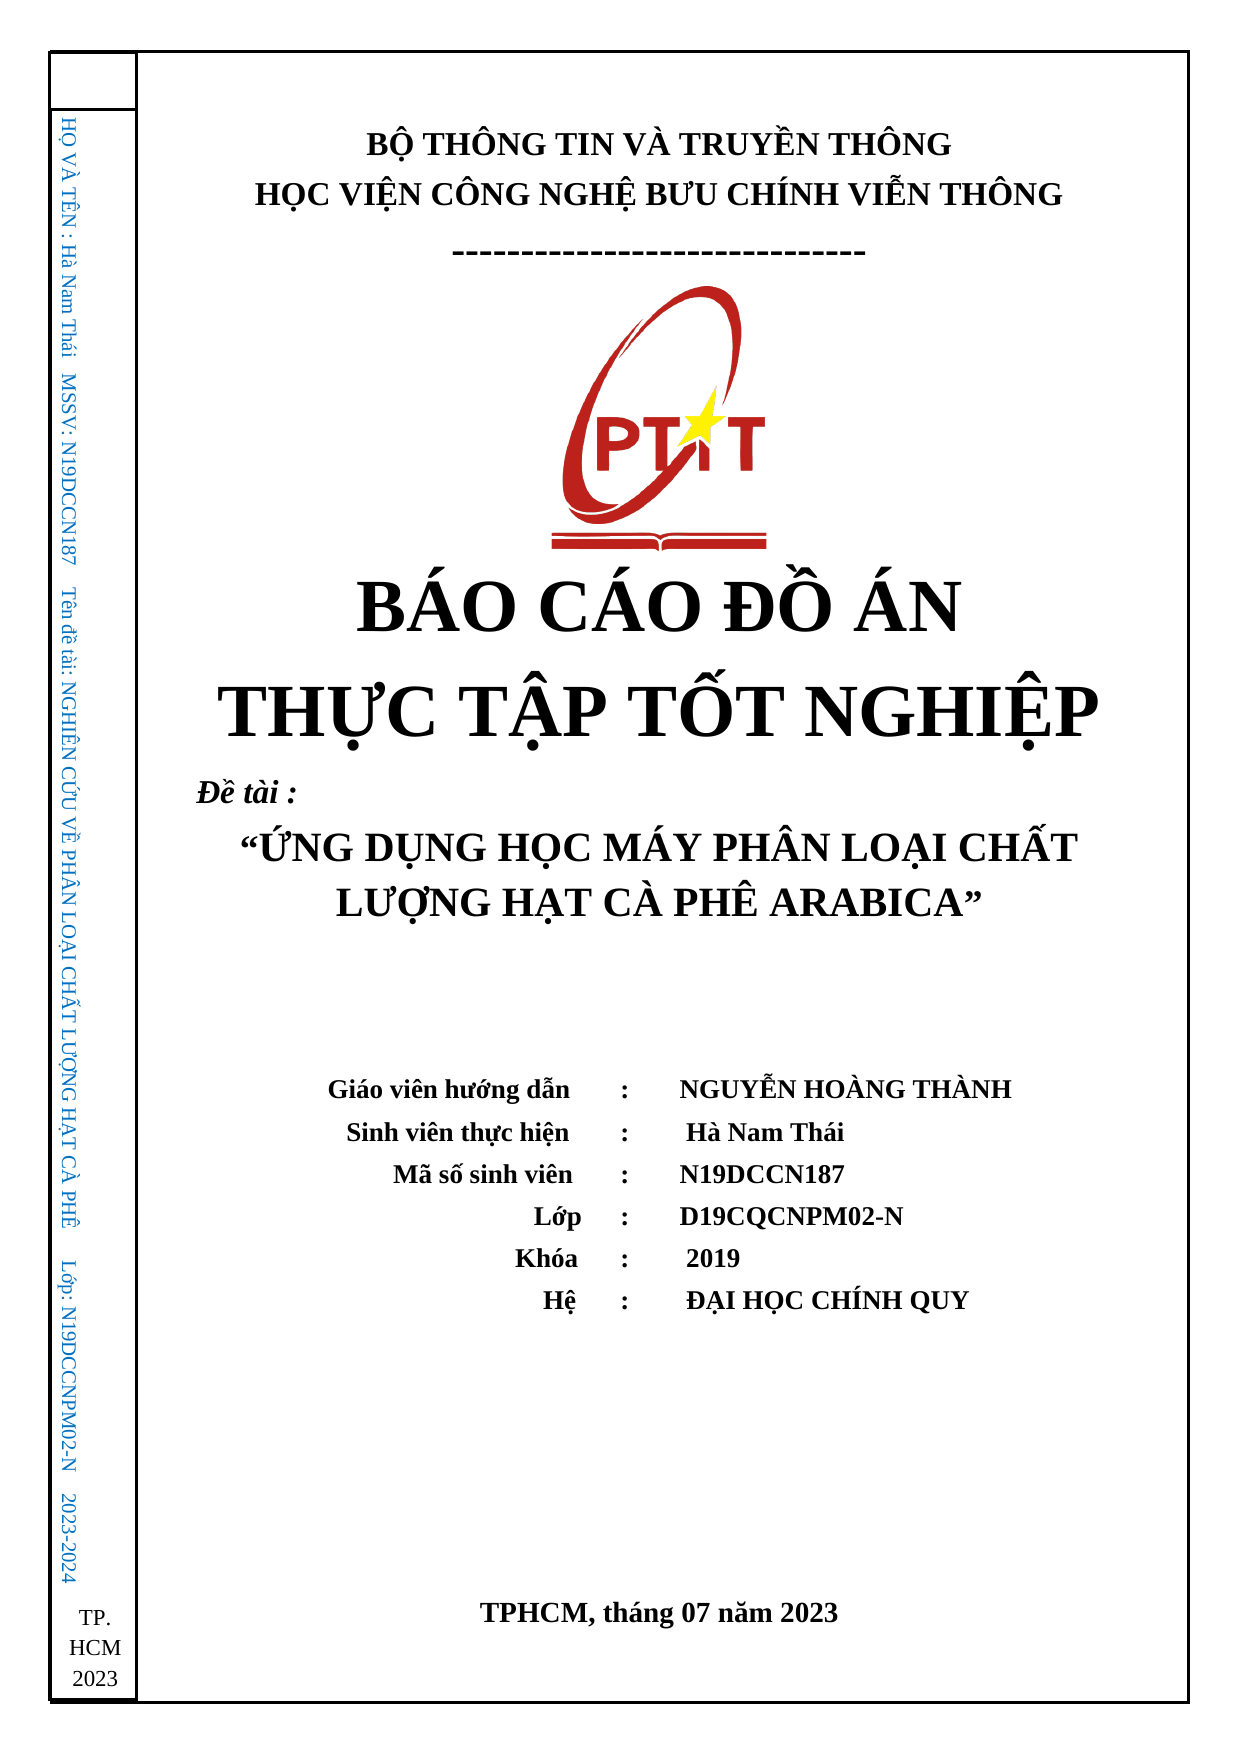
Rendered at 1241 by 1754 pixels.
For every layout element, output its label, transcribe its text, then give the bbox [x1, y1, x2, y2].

text ------------------------------ [196, 225, 1122, 273]
text BỘ THÔNG TIN VÀ TRUYỀN THÔNG [196, 124, 1122, 163]
text “ỨNG DỤNG HỌC MÁY PHÂN LOẠI CHẤT LƯỢNG HẠT CÀ PHÊ ARABICA” [196, 822, 1122, 925]
text Giáo viên hướng dẫn : NGUYỄN HOÀNG THÀNH [196, 1073, 1122, 1104]
text Đề tài : [196, 772, 1122, 810]
text Mã số sinh viên : N19DCCN187 [196, 1158, 1122, 1189]
text Lớp : D19CQCNPM02-N [196, 1200, 1122, 1231]
text HỌC VIỆN CÔNG NGHỆ BƯU CHÍNH VIỄN THÔNG [196, 175, 1122, 213]
text Khóa : 2019 [196, 1242, 1122, 1273]
text Hệ : ĐẠI HỌC CHÍNH QUY [196, 1284, 1122, 1315]
text BÁO CÁO ĐỒ ÁN [196, 561, 1122, 647]
text TPHCM, tháng 07 năm 2023 [196, 1595, 1122, 1628]
picture [551, 286, 767, 551]
text THỰC TẬP TỐT NGHIỆP [196, 667, 1122, 753]
text Sinh viên thực hiện : Hà Nam Thái [196, 1116, 1122, 1147]
